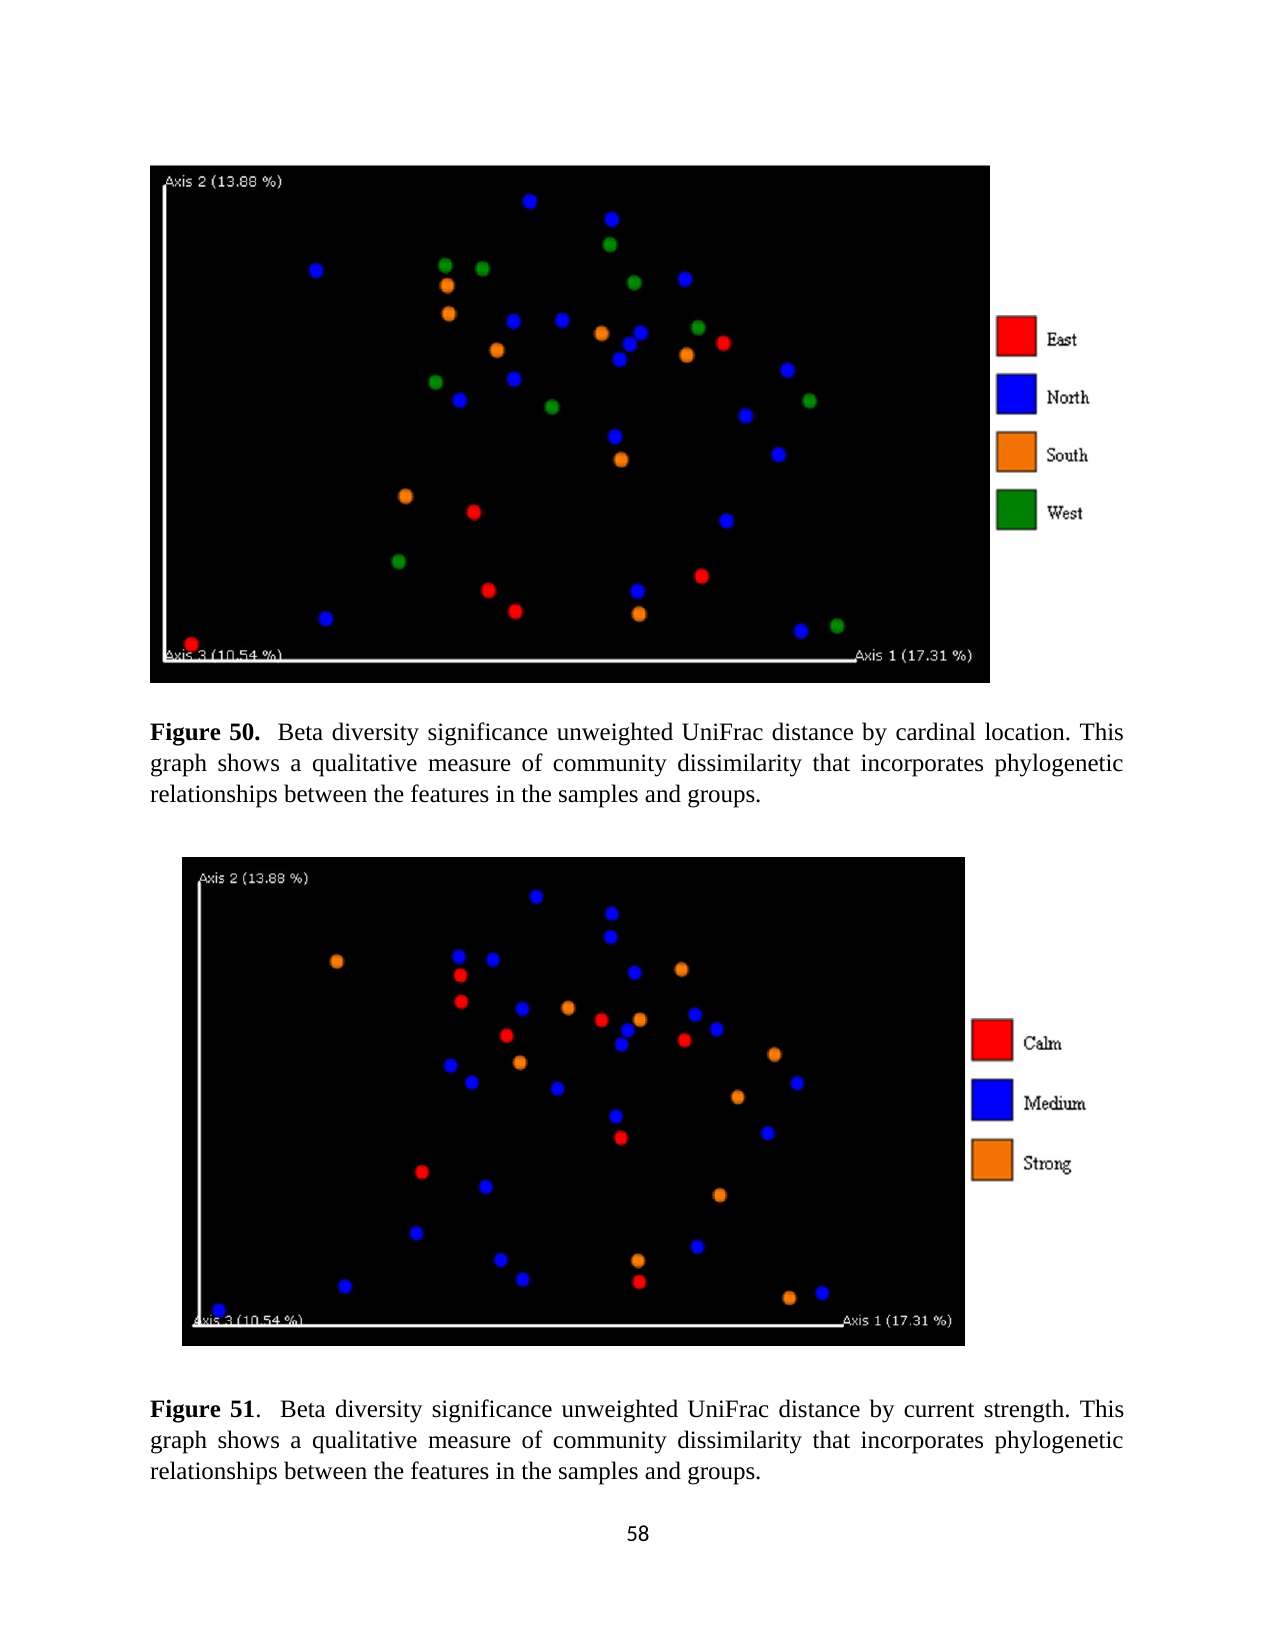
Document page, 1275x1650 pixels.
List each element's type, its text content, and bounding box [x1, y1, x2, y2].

text Figure 51. Beta diversity significance unweighted UniFrac distance by current strength. This graph shows a qualitative measure of community dissimilarity that incorporates phylogenetic relationships between the features in the samples and groups. [150, 1394, 1125, 1485]
picture [150, 150, 1125, 699]
picture [150, 827, 1125, 1376]
text Figure 50. Beta diversity significance unweighted UniFrac distance by cardinal location. This graph shows a qualitative measure of community dissimilarity that incorporates phylogenetic relationships between the features in the samples and groups. [150, 717, 1125, 808]
